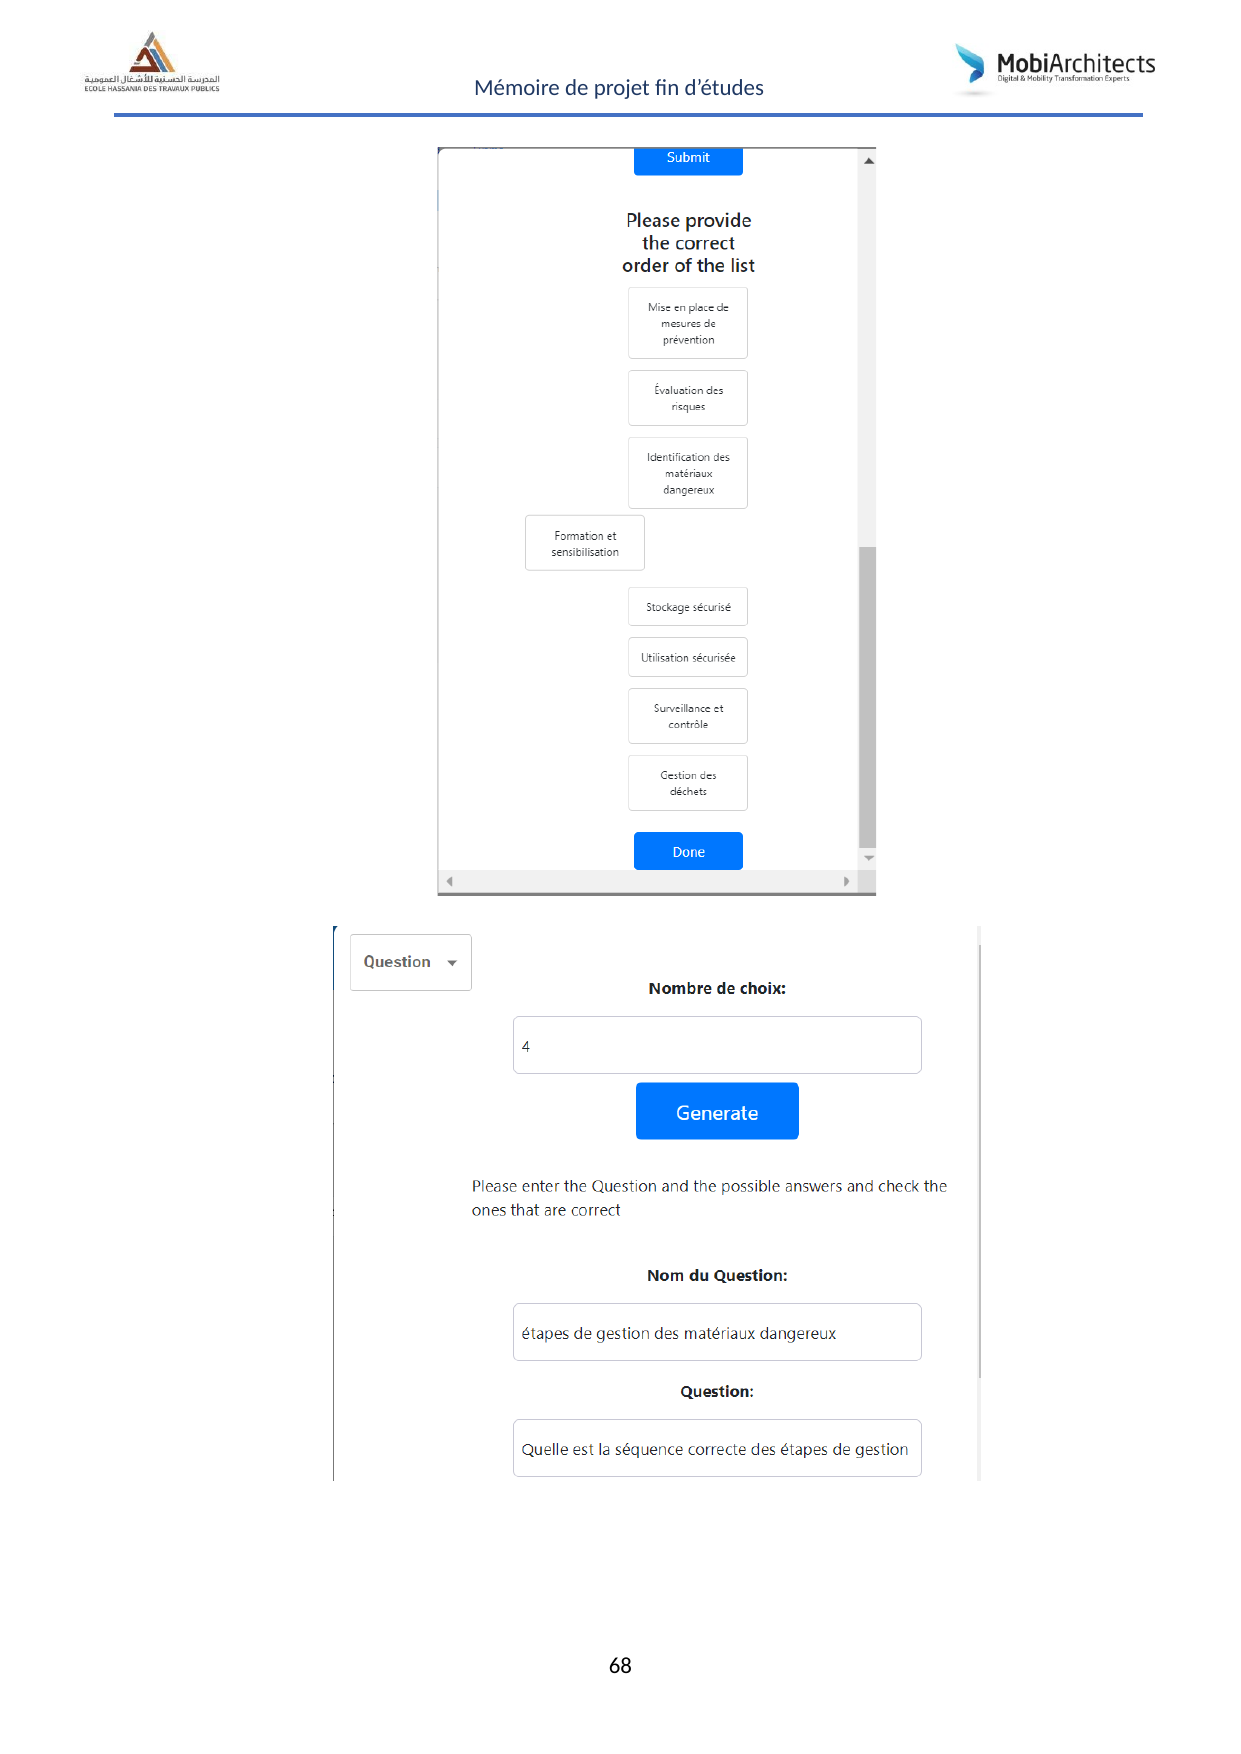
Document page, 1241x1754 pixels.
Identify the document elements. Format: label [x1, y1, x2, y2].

picture [952, 43, 1155, 98]
picture [333, 926, 981, 1481]
picture [437, 147, 877, 896]
picture [80, 30, 220, 93]
